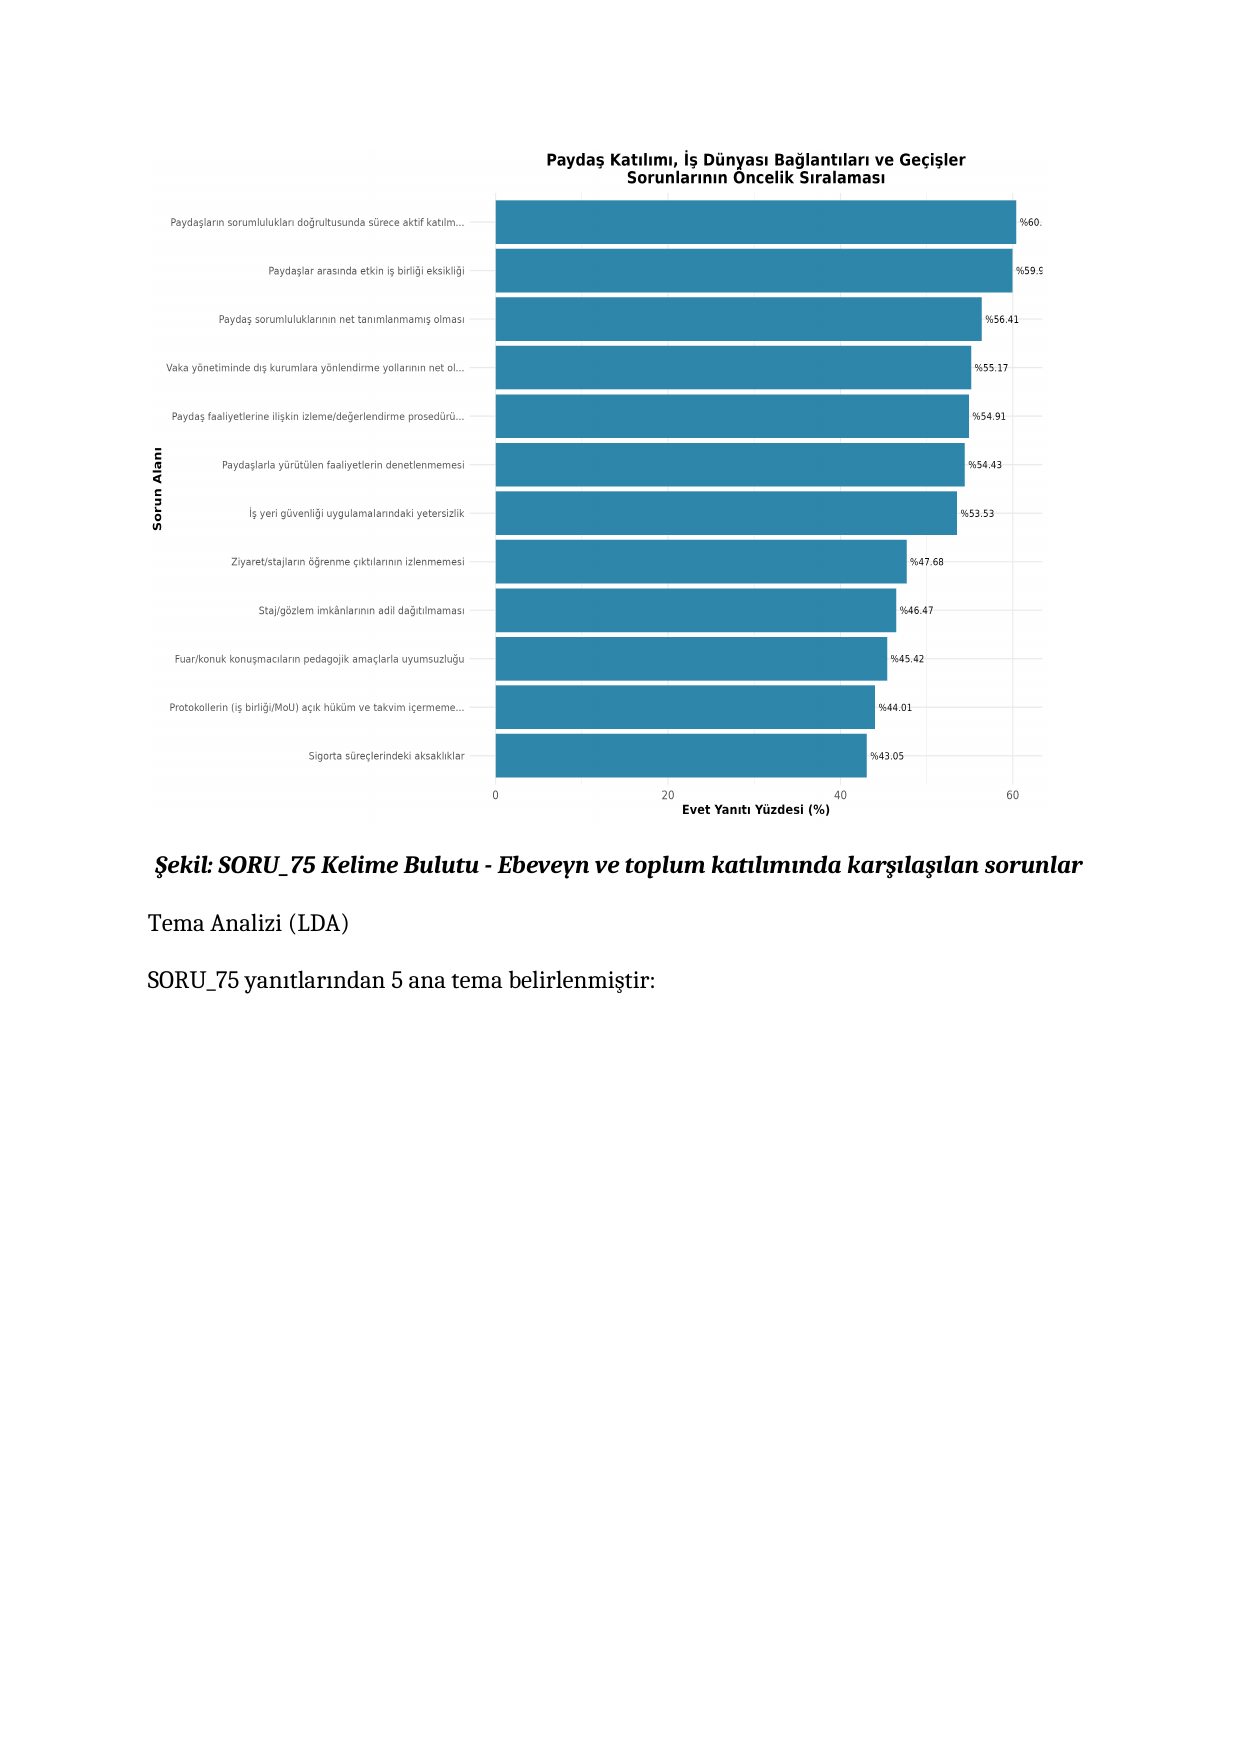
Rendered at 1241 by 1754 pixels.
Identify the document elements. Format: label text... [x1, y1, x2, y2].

text Şekil: SORU_75 Kelime Bulutu - Ebeveyn ve toplum katılımında karşılaşılan sorunlar [148, 851, 1093, 880]
text SORU_75 yanıtlarından 5 ana tema belirlenmiştir: [148, 966, 1093, 995]
picture [147, 147, 1048, 823]
